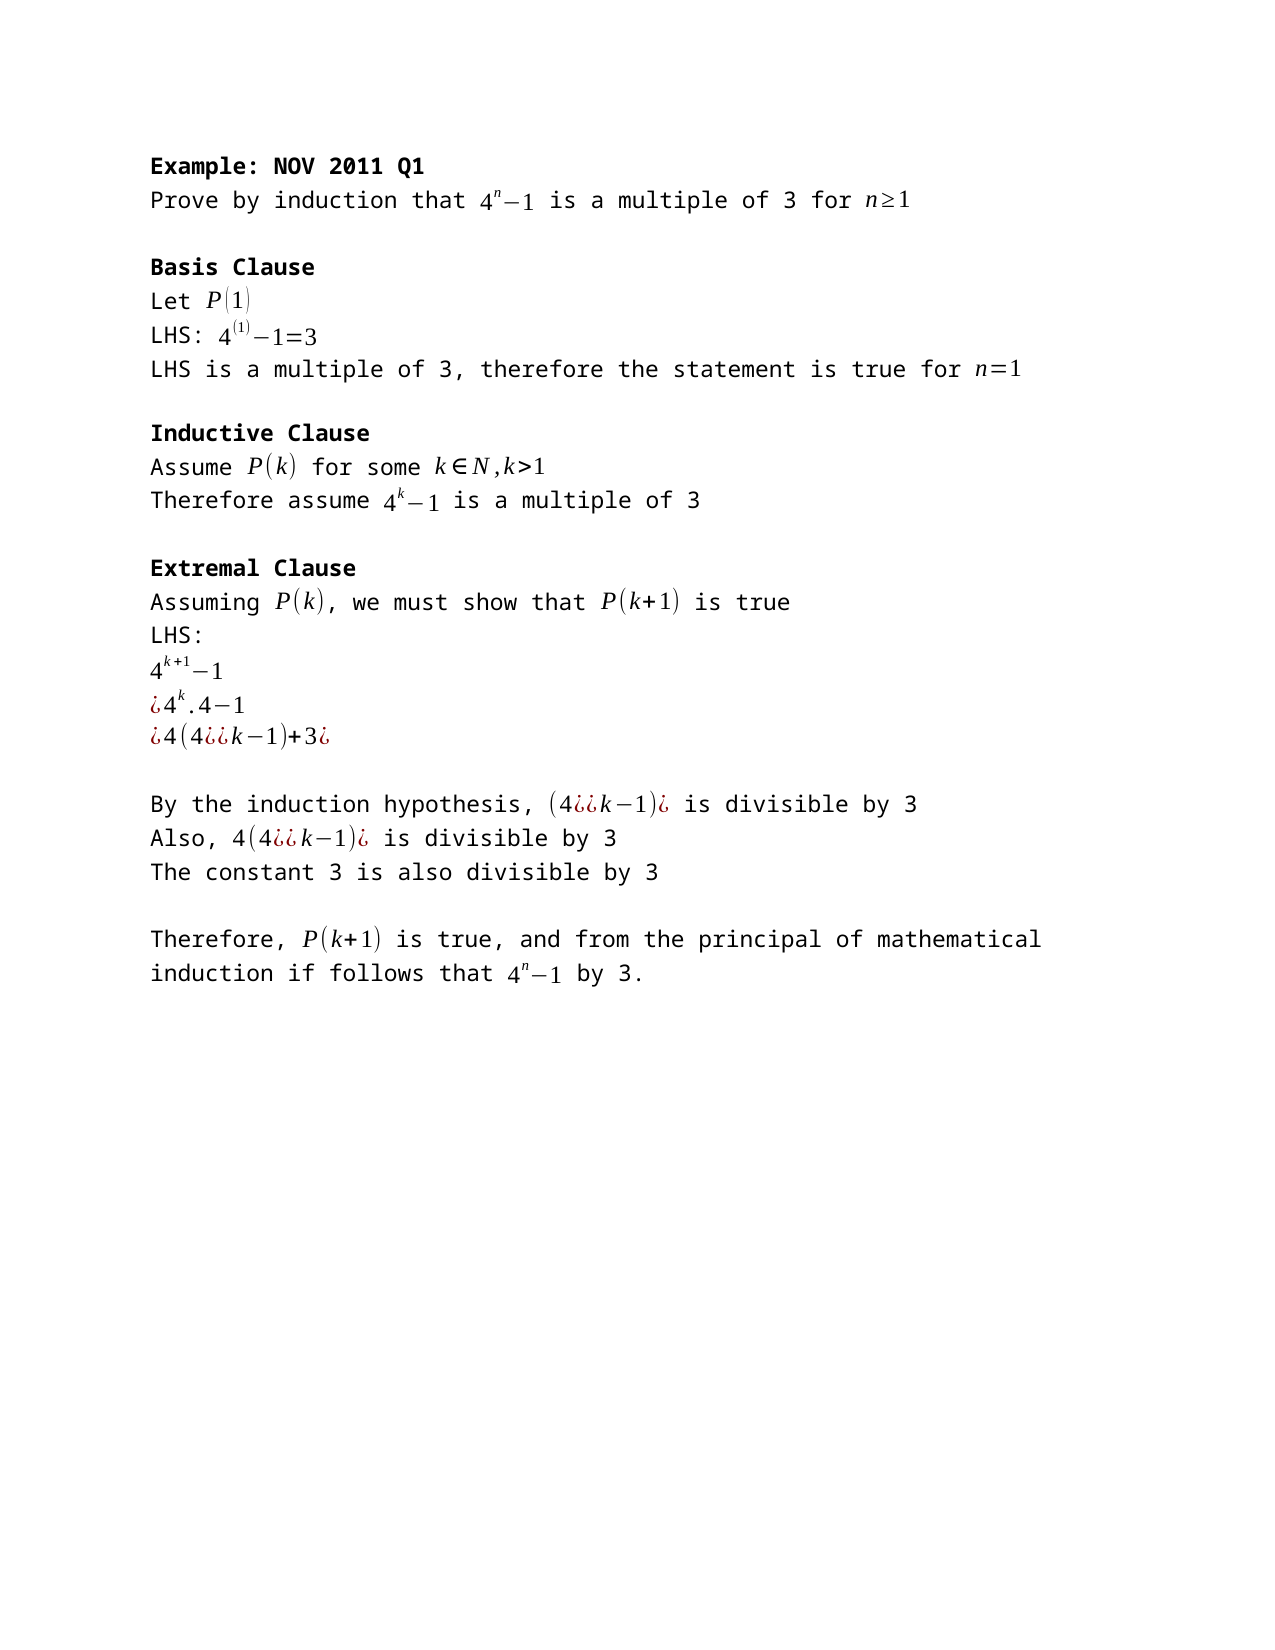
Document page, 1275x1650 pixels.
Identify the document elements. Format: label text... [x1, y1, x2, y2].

text By the induction hypothesis, is divisible by 3 [150, 788, 1125, 819]
text Basis Clause [150, 251, 1125, 282]
text Inductive Clause [150, 417, 1125, 448]
text Extremal Clause [150, 552, 1125, 583]
text Therefore assume is a multiple of 3 [150, 484, 1125, 516]
text LHS: [150, 319, 1125, 350]
text Prove by induction that is a multiple of 3 for [150, 184, 1125, 215]
text The constant 3 is also divisible by 3 [150, 856, 1125, 887]
text Let [150, 285, 1125, 316]
text Assuming , we must show that is true [150, 586, 1125, 617]
text Therefore, is true, and from the principal of mathematical induction if follows that by 3. [150, 923, 1125, 988]
text Example: NOV 2011 Q1 [150, 150, 1125, 181]
text Also, is divisible by 3 [150, 822, 1125, 853]
text LHS: [150, 619, 1125, 651]
text LHS is a multiple of 3, therefore the statement is true for [150, 353, 1125, 384]
text Assume for some [150, 451, 1125, 482]
